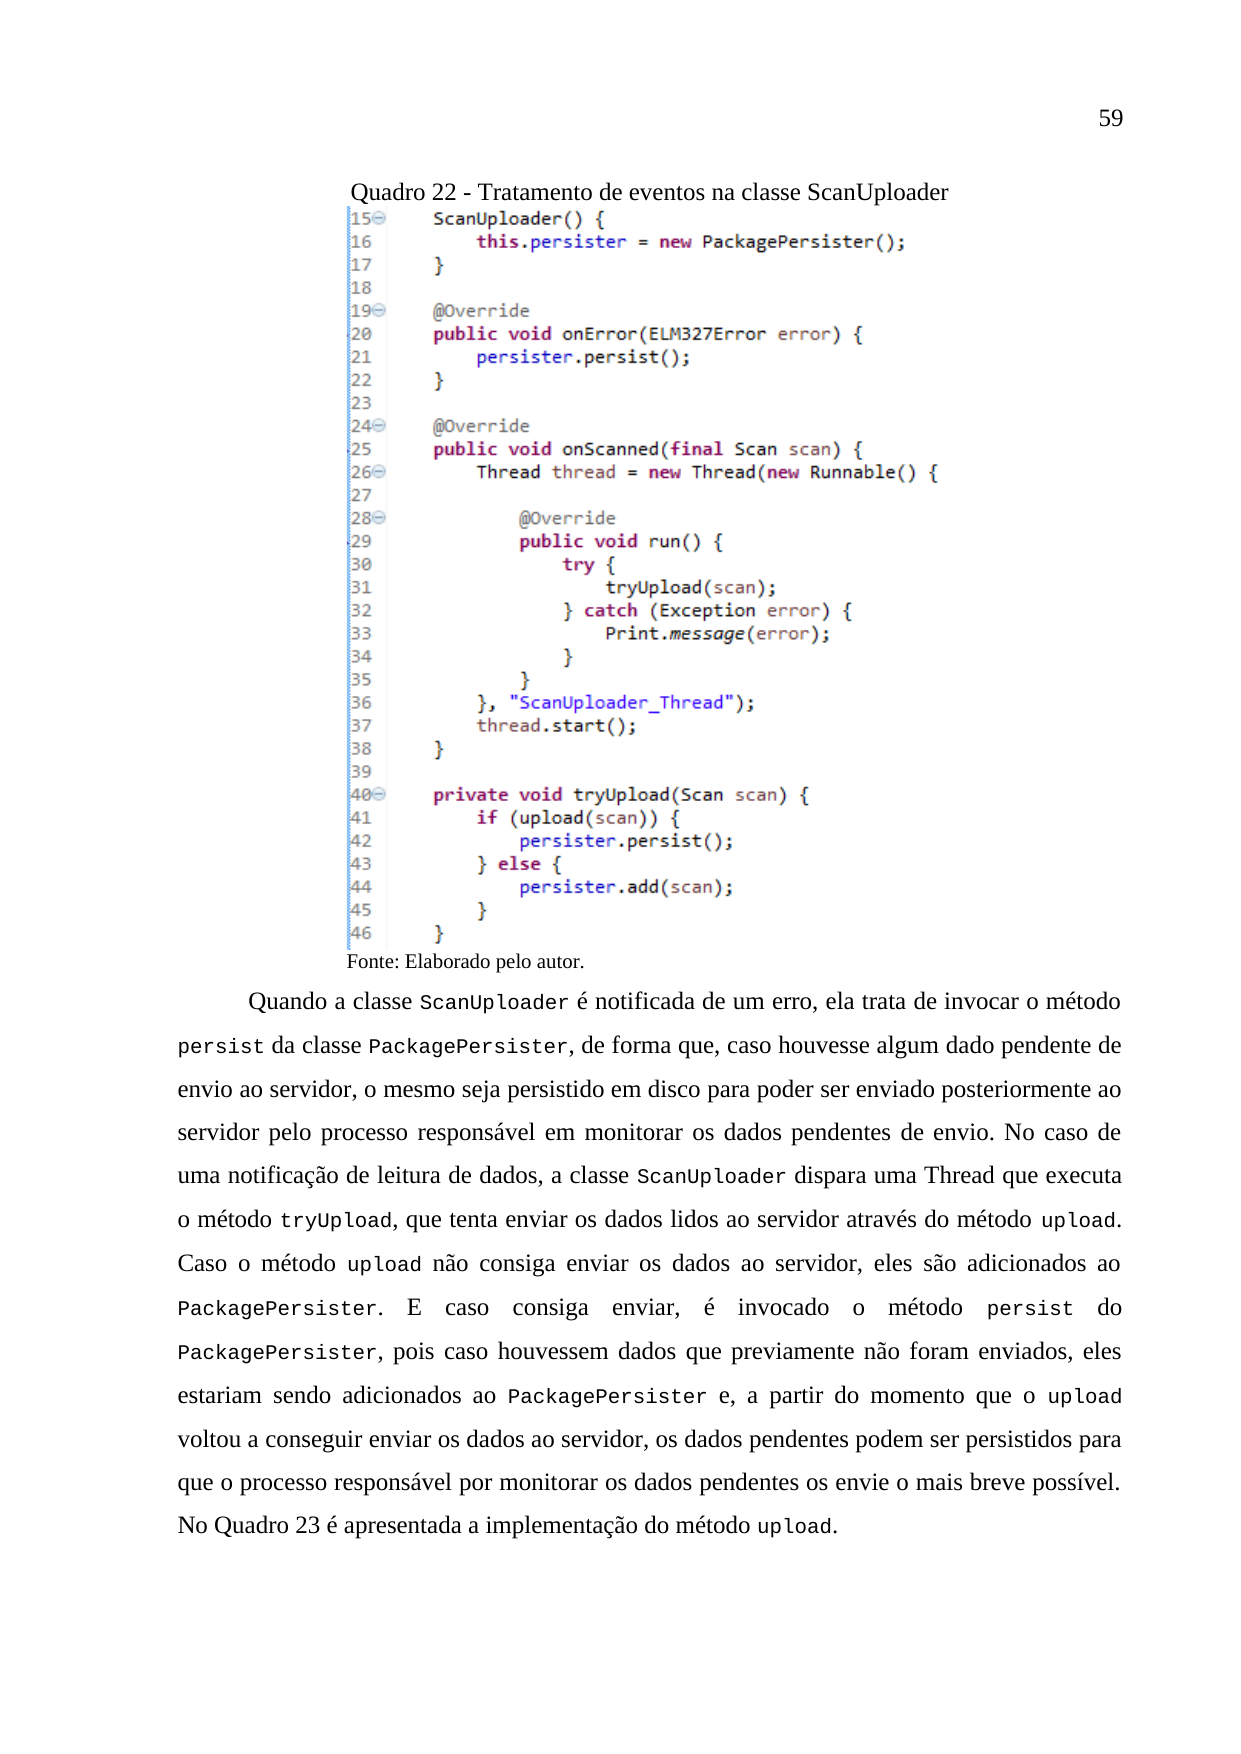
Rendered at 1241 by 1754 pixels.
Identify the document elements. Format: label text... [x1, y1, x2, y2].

text Quando a classe ScanUploader é notificada de um erro, ela trata de invocar o método persist da classe PackagePersister, de forma que, caso houvesse algum dado pendente de envio ao servidor, o mesmo seja persistido em disco para poder ser enviado posteriormente ao servidor pelo processo responsável em monitorar os dados pendentes de envio. No caso de uma notificação de leitura de dados, a classe ScanUploader dispara uma Thread que executa o método tryUpload, que tenta enviar os dados lidos ao servidor através do método upload. Caso o método upload não consiga enviar os dados ao servidor, eles são adicionados ao PackagePersister. E caso consiga enviar, é invocado o método persist do PackagePersister, pois caso houvessem dados que previamente não foram enviados, eles estariam sendo adicionados ao PackagePersister e, a partir do momento que o upload voltou a conseguir enviar os dados ao servidor, os dados pendentes podem ser persistidos para que o processo responsável por monitorar os dados pendentes os envie o mais breve possível. No Quadro 23 é apresentada a implementação do método upload. [177, 986, 1122, 1540]
text Fonte: Elaborado pelo autor. [177, 949, 1122, 973]
picture [346, 206, 953, 950]
